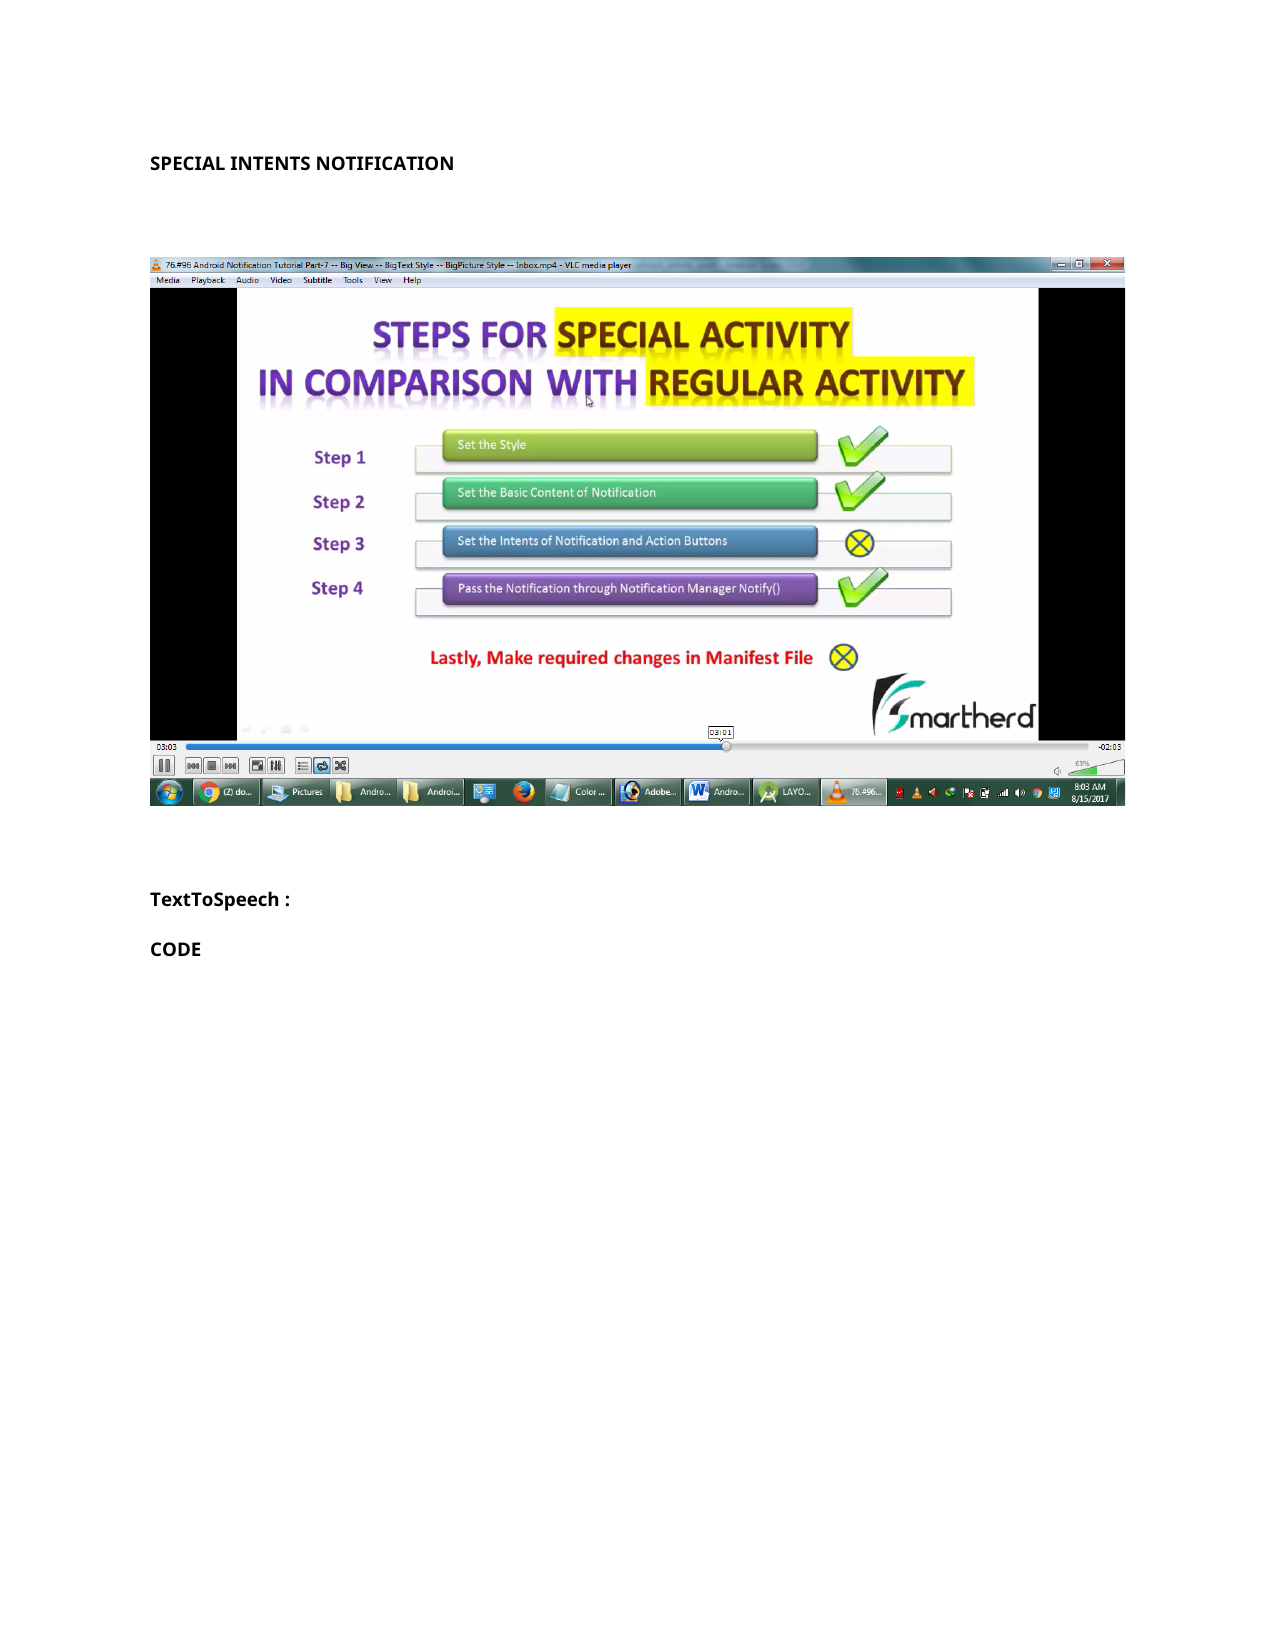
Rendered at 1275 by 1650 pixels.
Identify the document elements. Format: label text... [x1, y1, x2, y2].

text CODE [150, 936, 1125, 962]
picture [150, 257, 1125, 806]
text SPECIAL INTENTS NOTIFICATION [150, 150, 1125, 257]
text TextToSpeech : [150, 886, 1125, 911]
